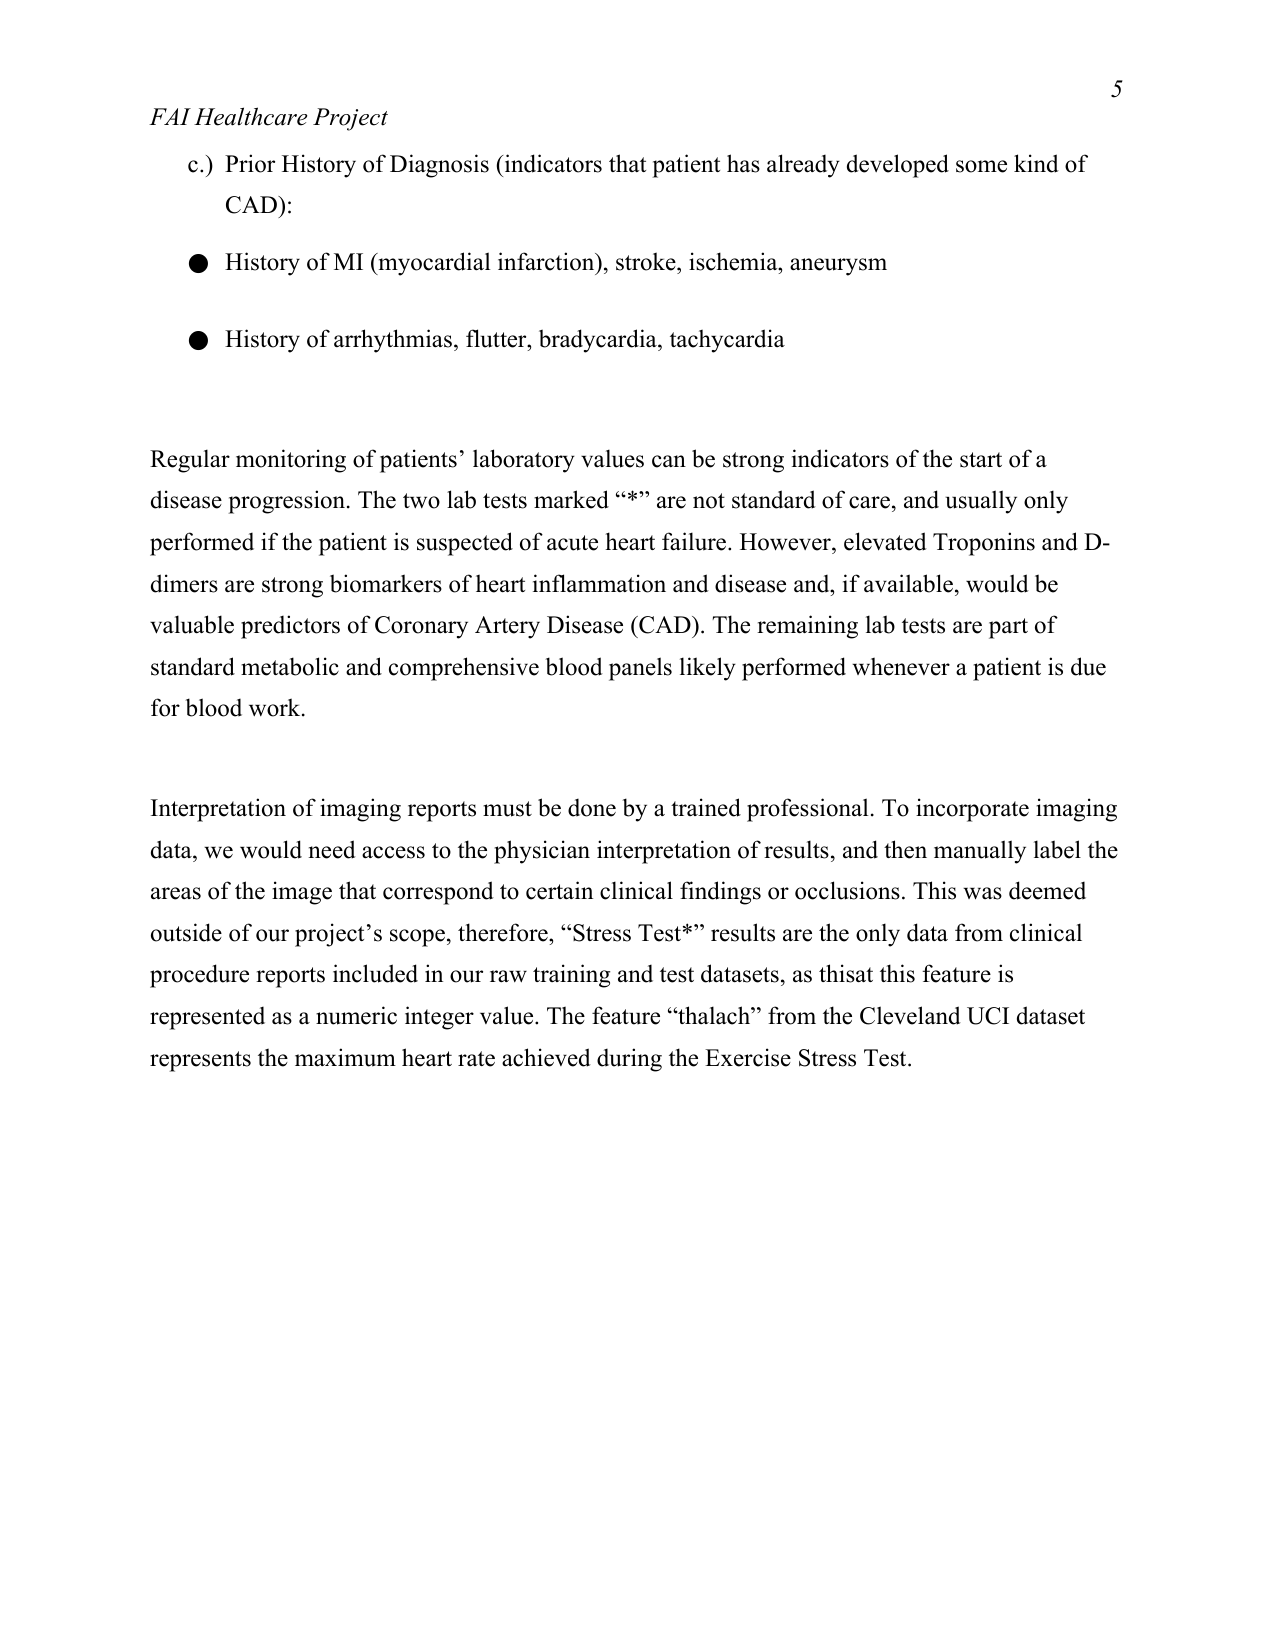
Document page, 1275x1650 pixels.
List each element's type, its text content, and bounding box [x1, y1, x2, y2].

text Interpretation of imaging reports must be done by a trained professional. To incorporate imaging data, we would need access to the physician interpretation of results, and then manually label the areas of the image that correspond to certain clinical findings or occlusions. This was deemed outside of our project’s scope, therefore, “Stress Test*” results are the only data from clinical procedure reports included in our raw training and test datasets, as thisat this feature is represented as a numeric integer value. The feature “thalach” from the Cleveland UCI dataset represents the maximum heart rate achieved during the Exercise Stress Test. [150, 794, 1125, 1071]
list History of MI (myocardial infarction), stroke, ischemia, aneurysm [187, 233, 1125, 284]
text Regular monitoring of patients’ laboratory values can be strong indicators of the start of a disease progression. The two lab tests marked “*” are not standard of care, and usually only performed if the patient is suspected of acute heart failure. However, elevated Troponins and D-dimers are strong biomarkers of heart inflammation and disease and, if available, would be valuable predictors of Coronary Artery Disease (CAD). The remaining lab tests are part of standard metabolic and comprehensive blood panels likely performed whenever a patient is due for blood work. [150, 445, 1125, 722]
list History of arrhythmias, flutter, bradycardia, tachycardia [187, 310, 1125, 361]
list Prior History of Diagnosis (indicators that patient has already developed some kind of CAD): [187, 150, 1125, 219]
